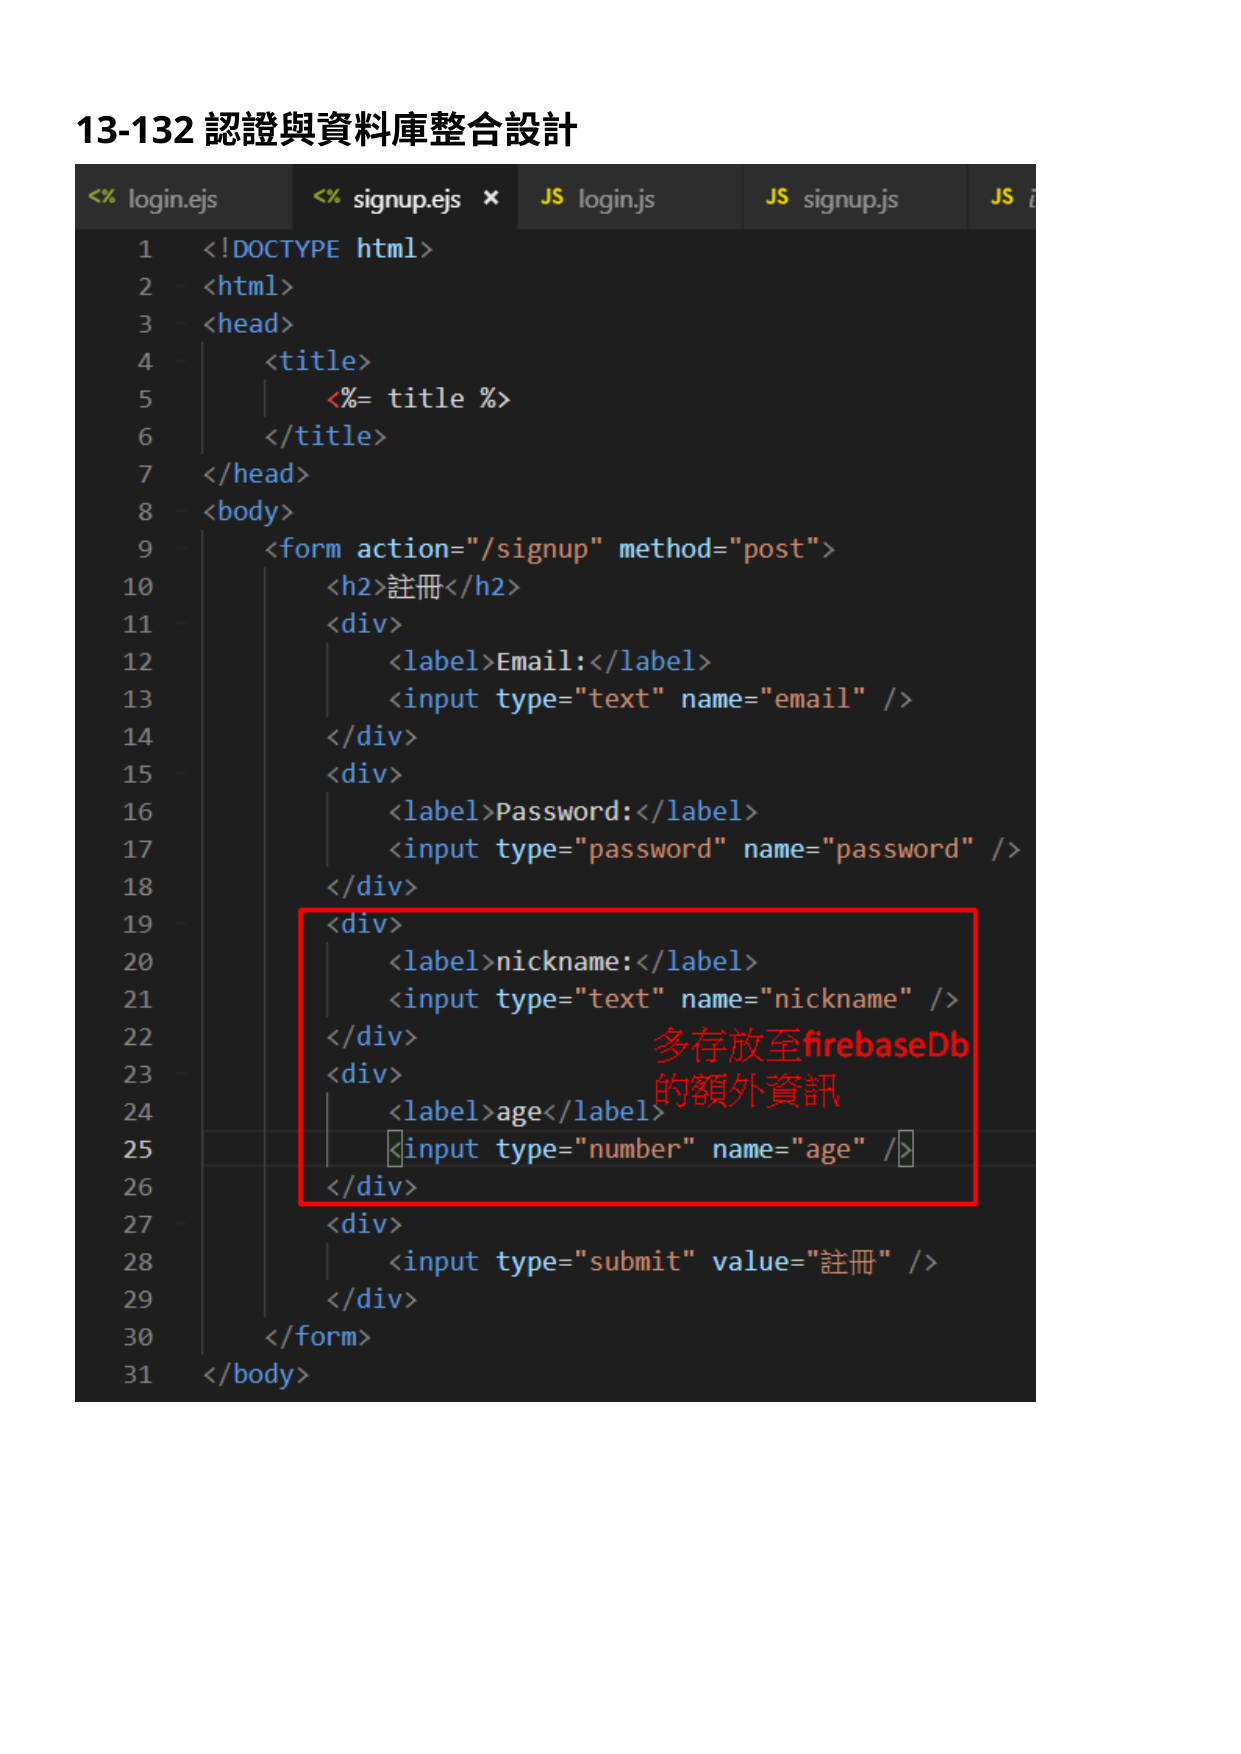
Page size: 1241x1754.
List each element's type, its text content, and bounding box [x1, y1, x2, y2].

picture [75, 164, 1036, 1402]
subtitle 13-132 認證與資料庫整合設計 [75, 89, 1165, 164]
